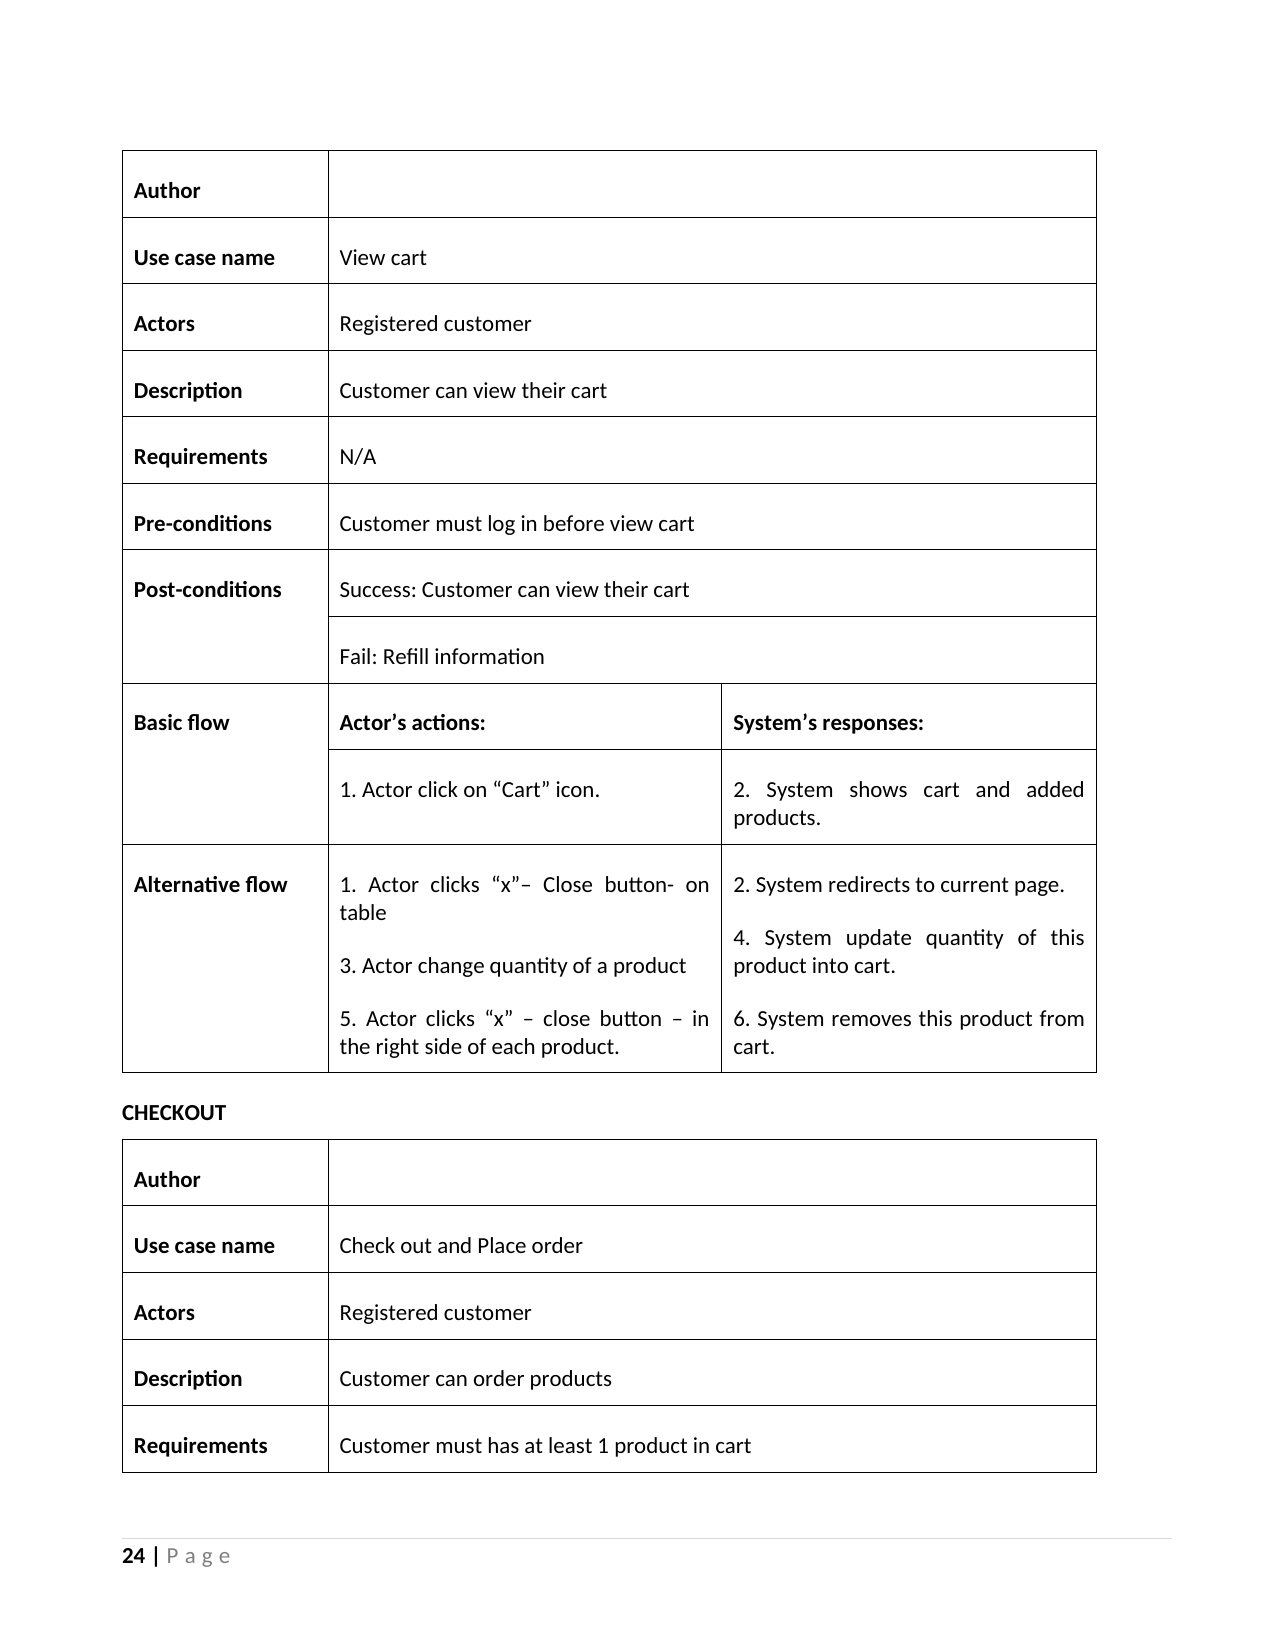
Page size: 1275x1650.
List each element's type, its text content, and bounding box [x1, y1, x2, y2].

table_cell 1. Actor clicks “x”– Close button- on table 3. Actor change quantity of a product 5. Actor clicks “x” – close button – in the right side of each product. [329, 845, 721, 1072]
table_cell Pre-conditions [123, 484, 328, 549]
table_header Author [123, 1140, 328, 1205]
table_cell 2. System redirects to current page. 4. System update quantity of this product into cart. 6. System removes this product from cart. [722, 845, 1096, 1072]
table_cell Requirements [123, 1406, 328, 1472]
table_cell 1. Actor click on “Cart” icon. [329, 750, 721, 844]
text CHECKOUT [122, 1098, 1172, 1126]
table_cell Customer must log in before view cart [329, 484, 1096, 549]
table_header [329, 1140, 1096, 1205]
table_cell Requirements [123, 417, 328, 483]
table_cell Success: Customer can view their cart [329, 550, 1096, 616]
table_cell Fail: Refill information [329, 617, 1096, 682]
table_cell Use case name [123, 1206, 328, 1272]
table_cell 2. System shows cart and added products. [722, 750, 1096, 844]
table_cell Registered customer [329, 1273, 1096, 1338]
table_cell Customer can view their cart [329, 351, 1096, 416]
table_cell System’s responses: [722, 684, 1096, 749]
table_header [329, 151, 1096, 217]
table_cell N/A [329, 417, 1096, 483]
table_cell View cart [329, 218, 1096, 283]
table_cell Basic flow [123, 684, 328, 844]
table_cell Actors [123, 1273, 328, 1338]
table_cell Check out and Place order [329, 1206, 1096, 1272]
table_cell Actor’s actions: [329, 684, 721, 749]
table_cell Use case name [123, 218, 328, 283]
table_header Author [123, 151, 328, 217]
table_cell Post-conditions [123, 550, 328, 682]
table_cell Alternative flow [123, 845, 328, 1072]
table_cell Actors [123, 284, 328, 350]
table_cell Description [123, 1340, 328, 1405]
table_cell Customer must has at least 1 product in cart [329, 1406, 1096, 1472]
table_cell Registered customer [329, 284, 1096, 350]
table_cell Description [123, 351, 328, 416]
table_cell Customer can order products [329, 1340, 1096, 1405]
